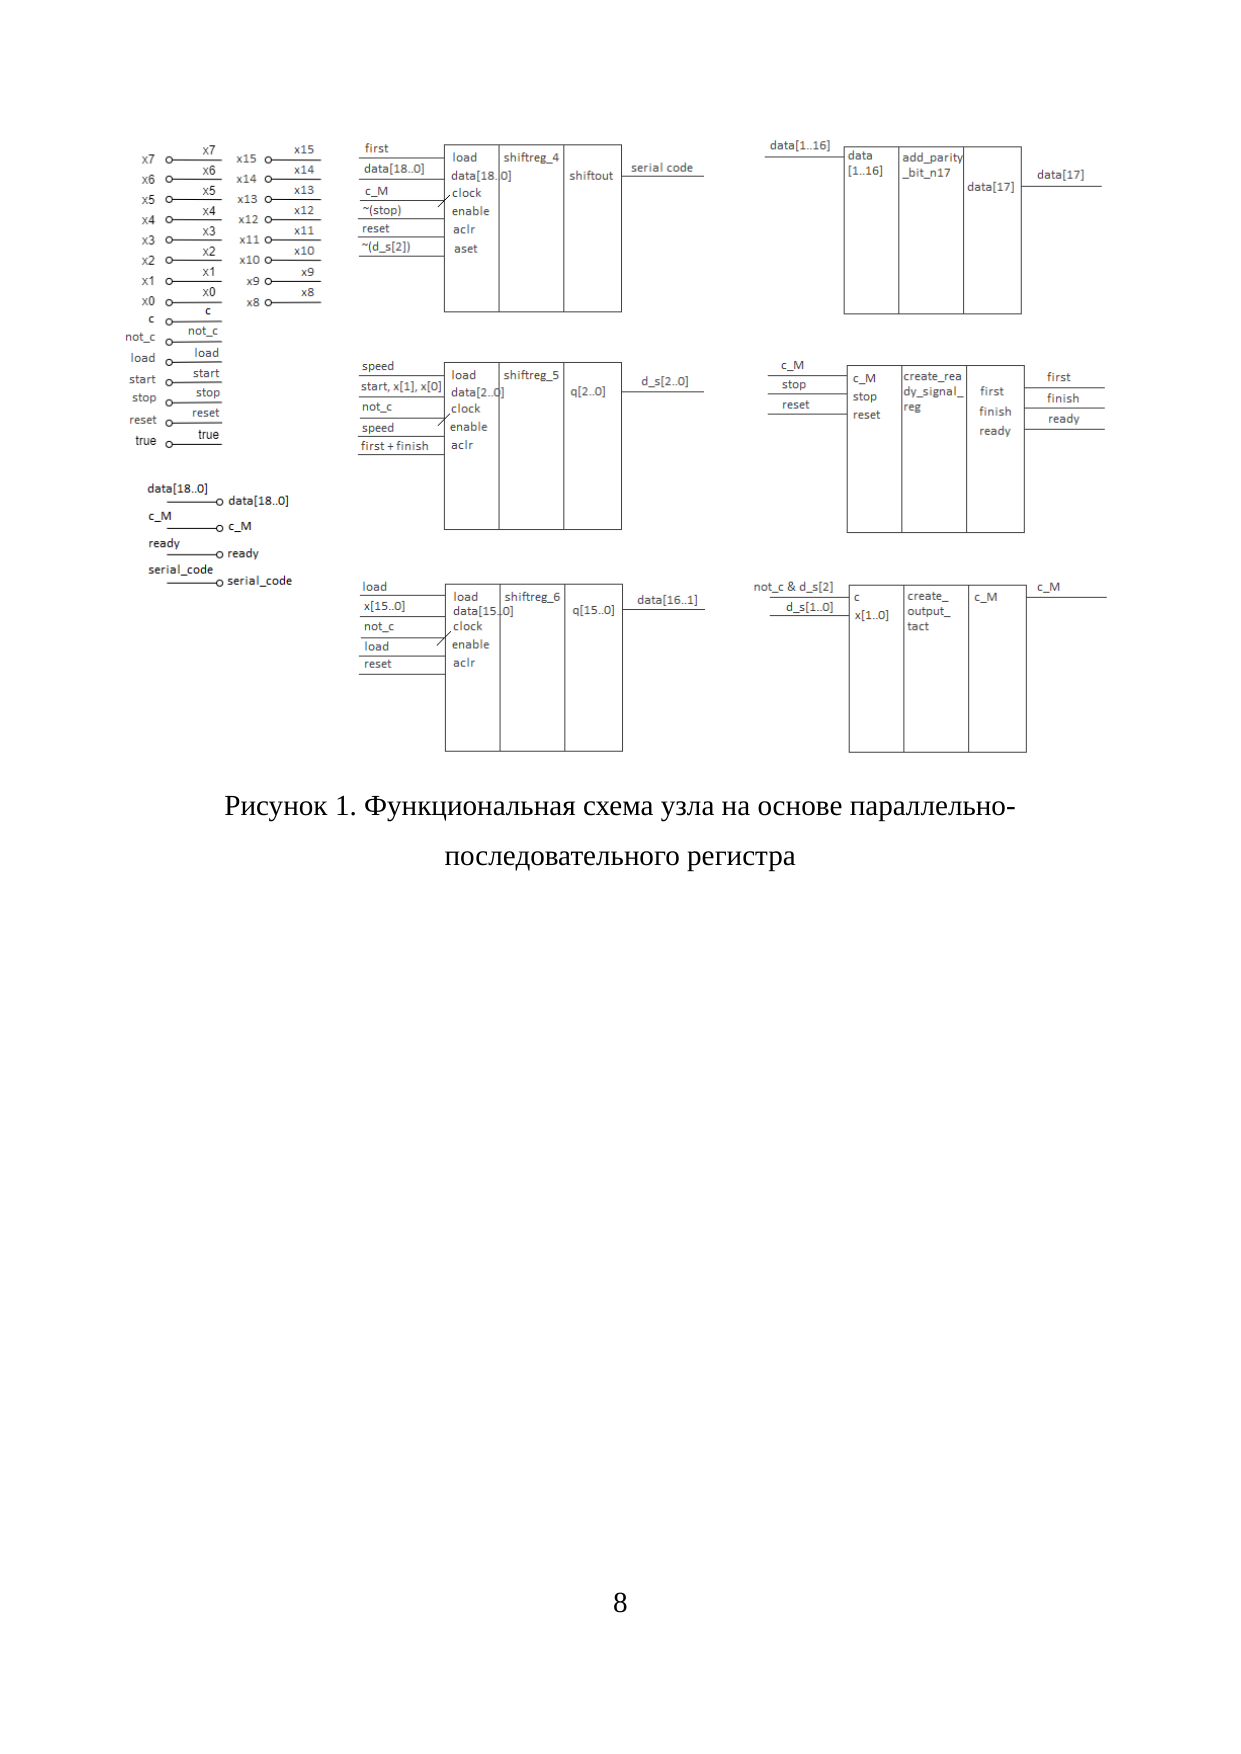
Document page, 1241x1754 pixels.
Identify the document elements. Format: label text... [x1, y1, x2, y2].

picture [118, 118, 1123, 772]
list Рисунок 1. Функциональная схема узла на основе параллельно-последовательного регистра [118, 788, 1122, 872]
